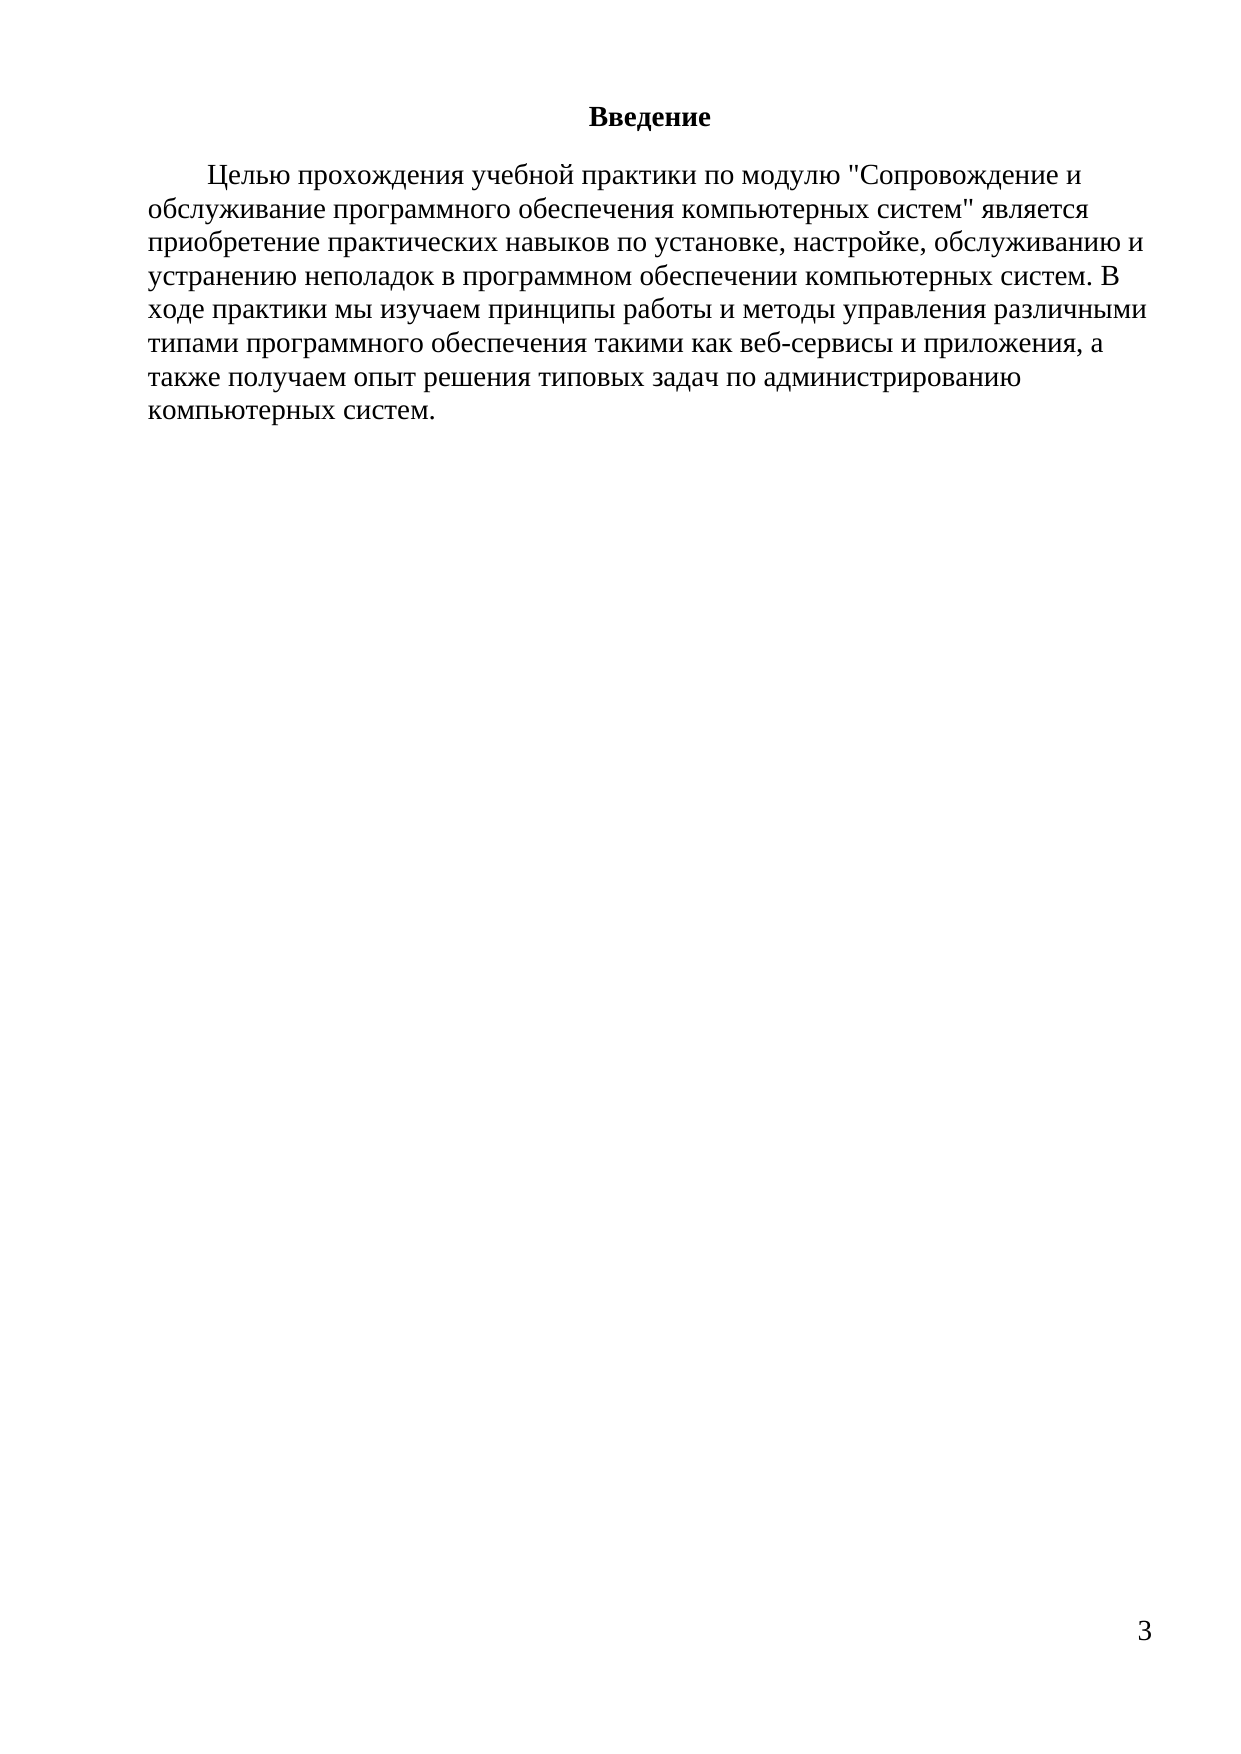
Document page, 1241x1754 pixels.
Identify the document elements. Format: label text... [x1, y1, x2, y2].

subtitle Введение [148, 99, 1152, 132]
subtitle Целью прохождения учебной практики по модулю "Сопровождение и обслуживание программного обеспечения компьютерных систем" является приобретение практических навыков по установке, настройке, обслуживанию и устранению неполадок в программном обеспечении компьютерных систем. В ходе практики мы изучаем принципы работы и методы управления различными типами программного обеспечения такими как веб-сервисы и приложения, а также получаем опыт решения типовых задач по администрированию компьютерных систем. [148, 157, 1152, 426]
